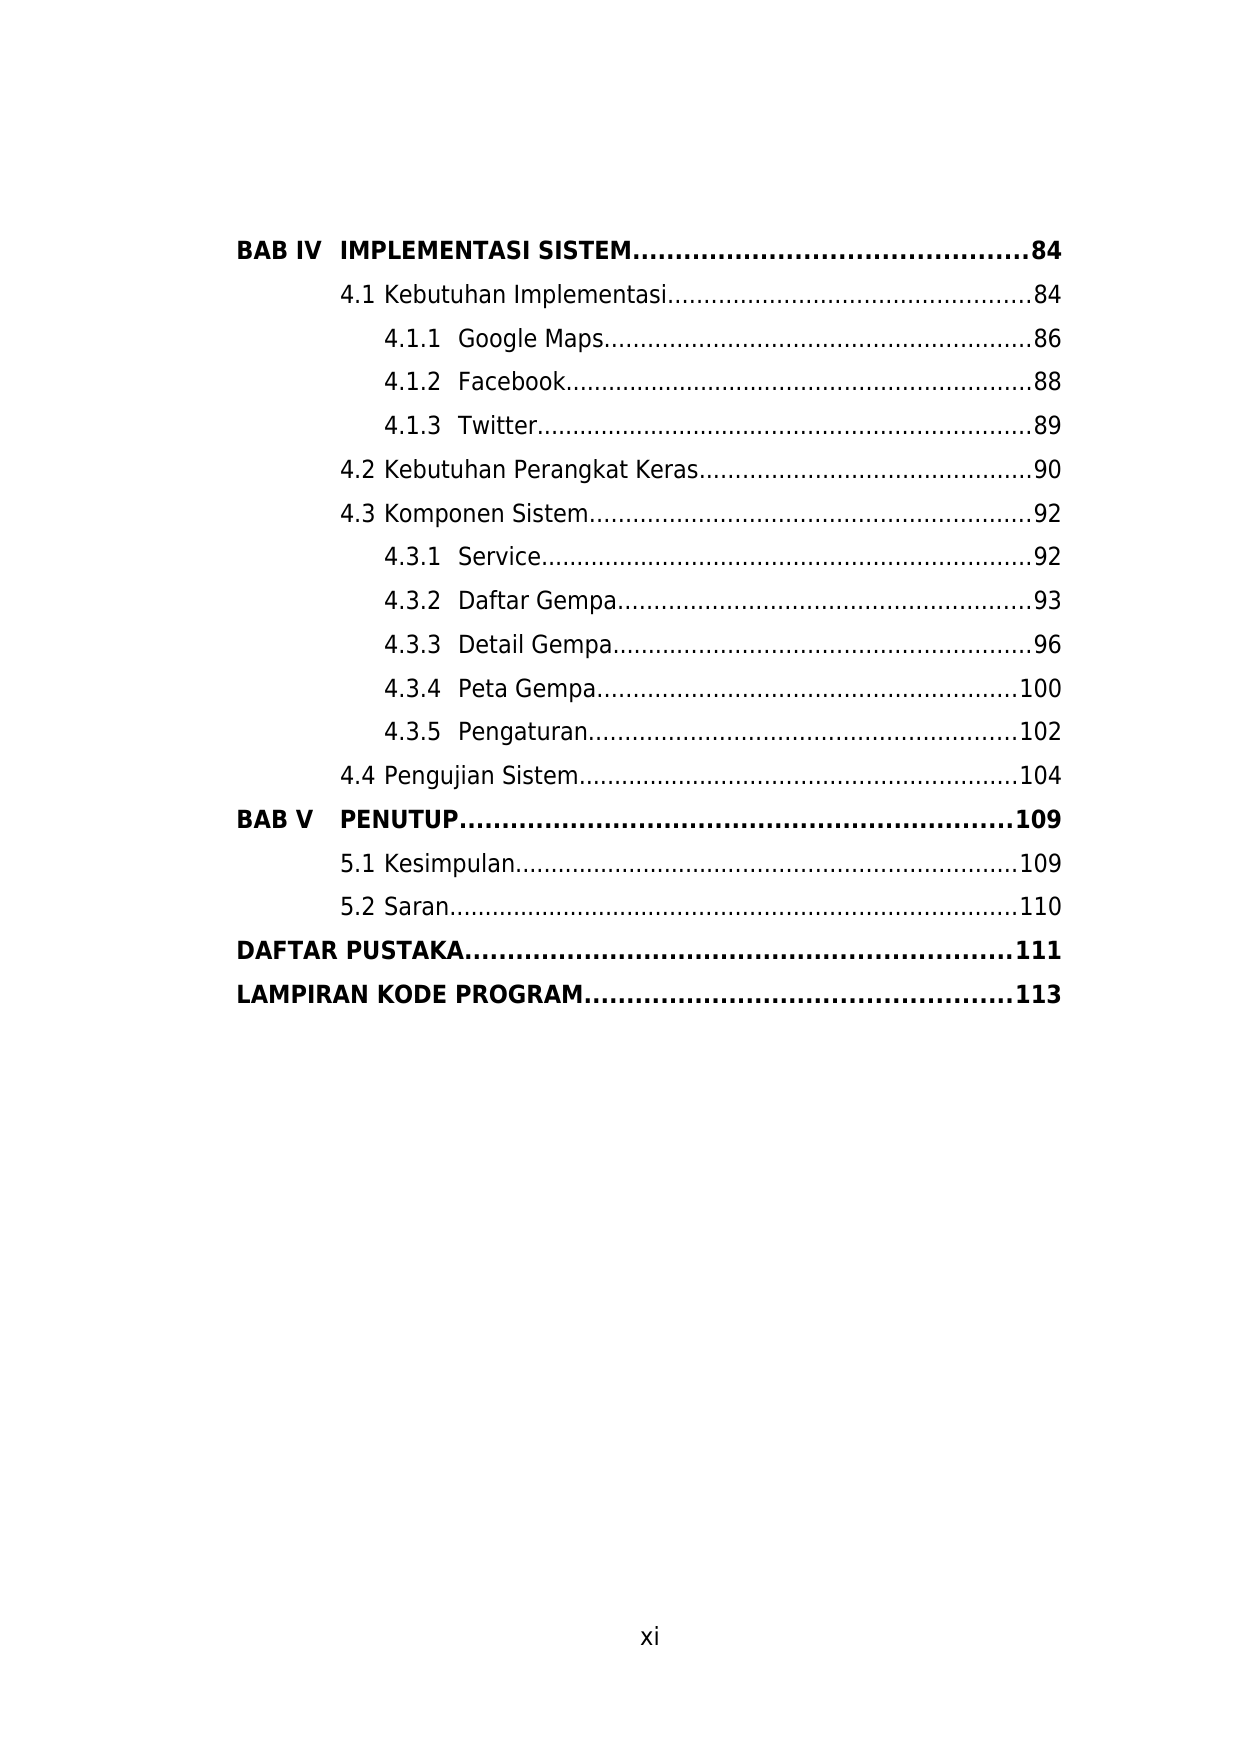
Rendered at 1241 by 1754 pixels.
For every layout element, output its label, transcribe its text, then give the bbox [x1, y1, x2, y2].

text 4.4 Pengujian Sistem 104 [340, 761, 1063, 790]
text 5.2 Saran 110 [340, 892, 1063, 922]
text DAFTAR PUSTAKA 111 [236, 936, 1063, 965]
text BAB V PENUTUP 109 [236, 805, 1063, 834]
text 4.3 Komponen Sistem 92 [340, 499, 1063, 528]
text 4.2 Kebutuhan Perangkat Keras 90 [340, 455, 1063, 484]
text 4.3.5 Pengaturan 102 [384, 717, 1063, 747]
text 4.3.1 Service 92 [384, 542, 1063, 572]
text 5.1 Kesimpulan 109 [340, 849, 1063, 878]
text 4.3.3 Detail Gempa 96 [384, 630, 1063, 659]
text BAB IV IMPLEMENTASI SISTEM 84 [236, 236, 1063, 265]
text 4.1 Kebutuhan Implementasi 84 [340, 280, 1063, 309]
text 4.3.2 Daftar Gempa 93 [384, 586, 1063, 615]
text 4.1.2 Facebook 88 [384, 367, 1063, 397]
text 4.1.1 Google Maps 86 [384, 324, 1063, 353]
text 4.1.3 Twitter 89 [384, 411, 1063, 440]
text LAMPIRAN KODE PROGRAM 113 [236, 980, 1063, 1009]
text 4.3.4 Peta Gempa 100 [384, 674, 1063, 703]
